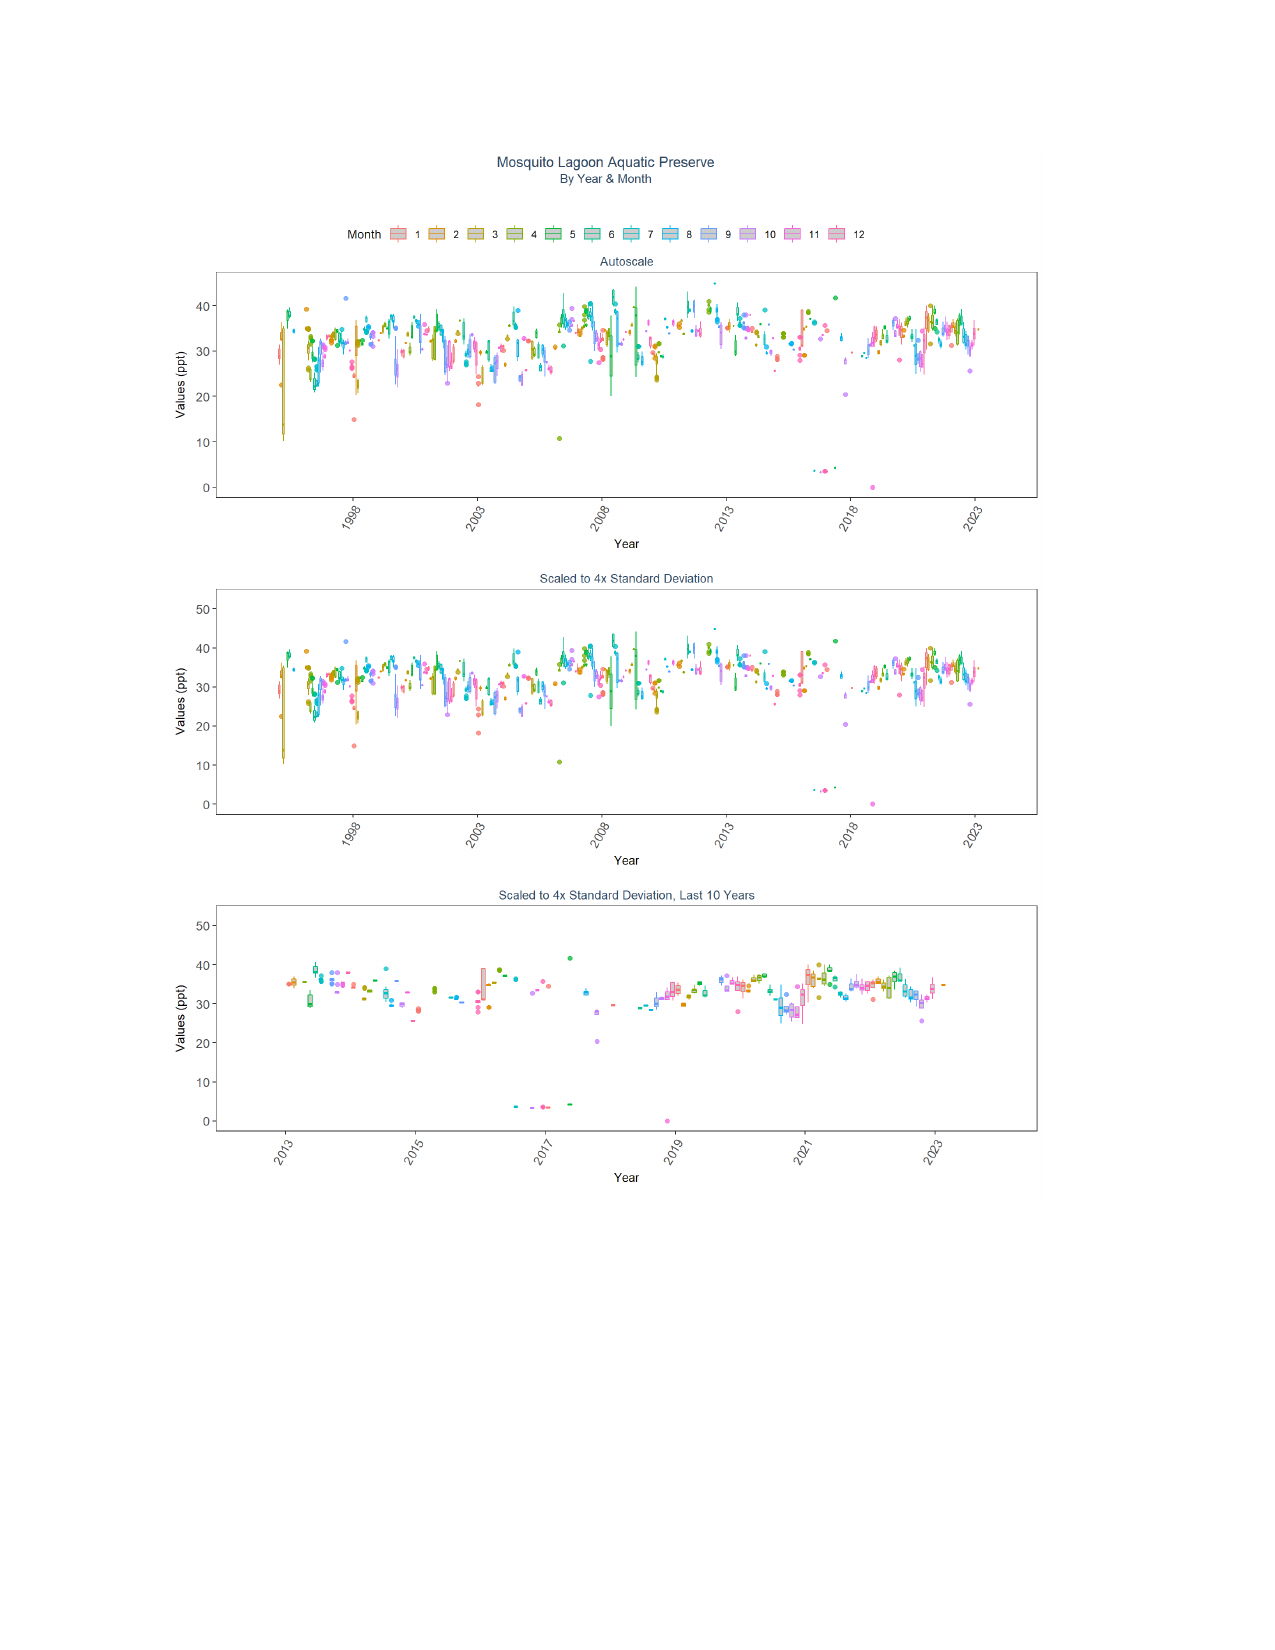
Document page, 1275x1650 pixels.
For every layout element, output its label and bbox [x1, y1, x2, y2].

picture [168, 150, 1044, 1200]
